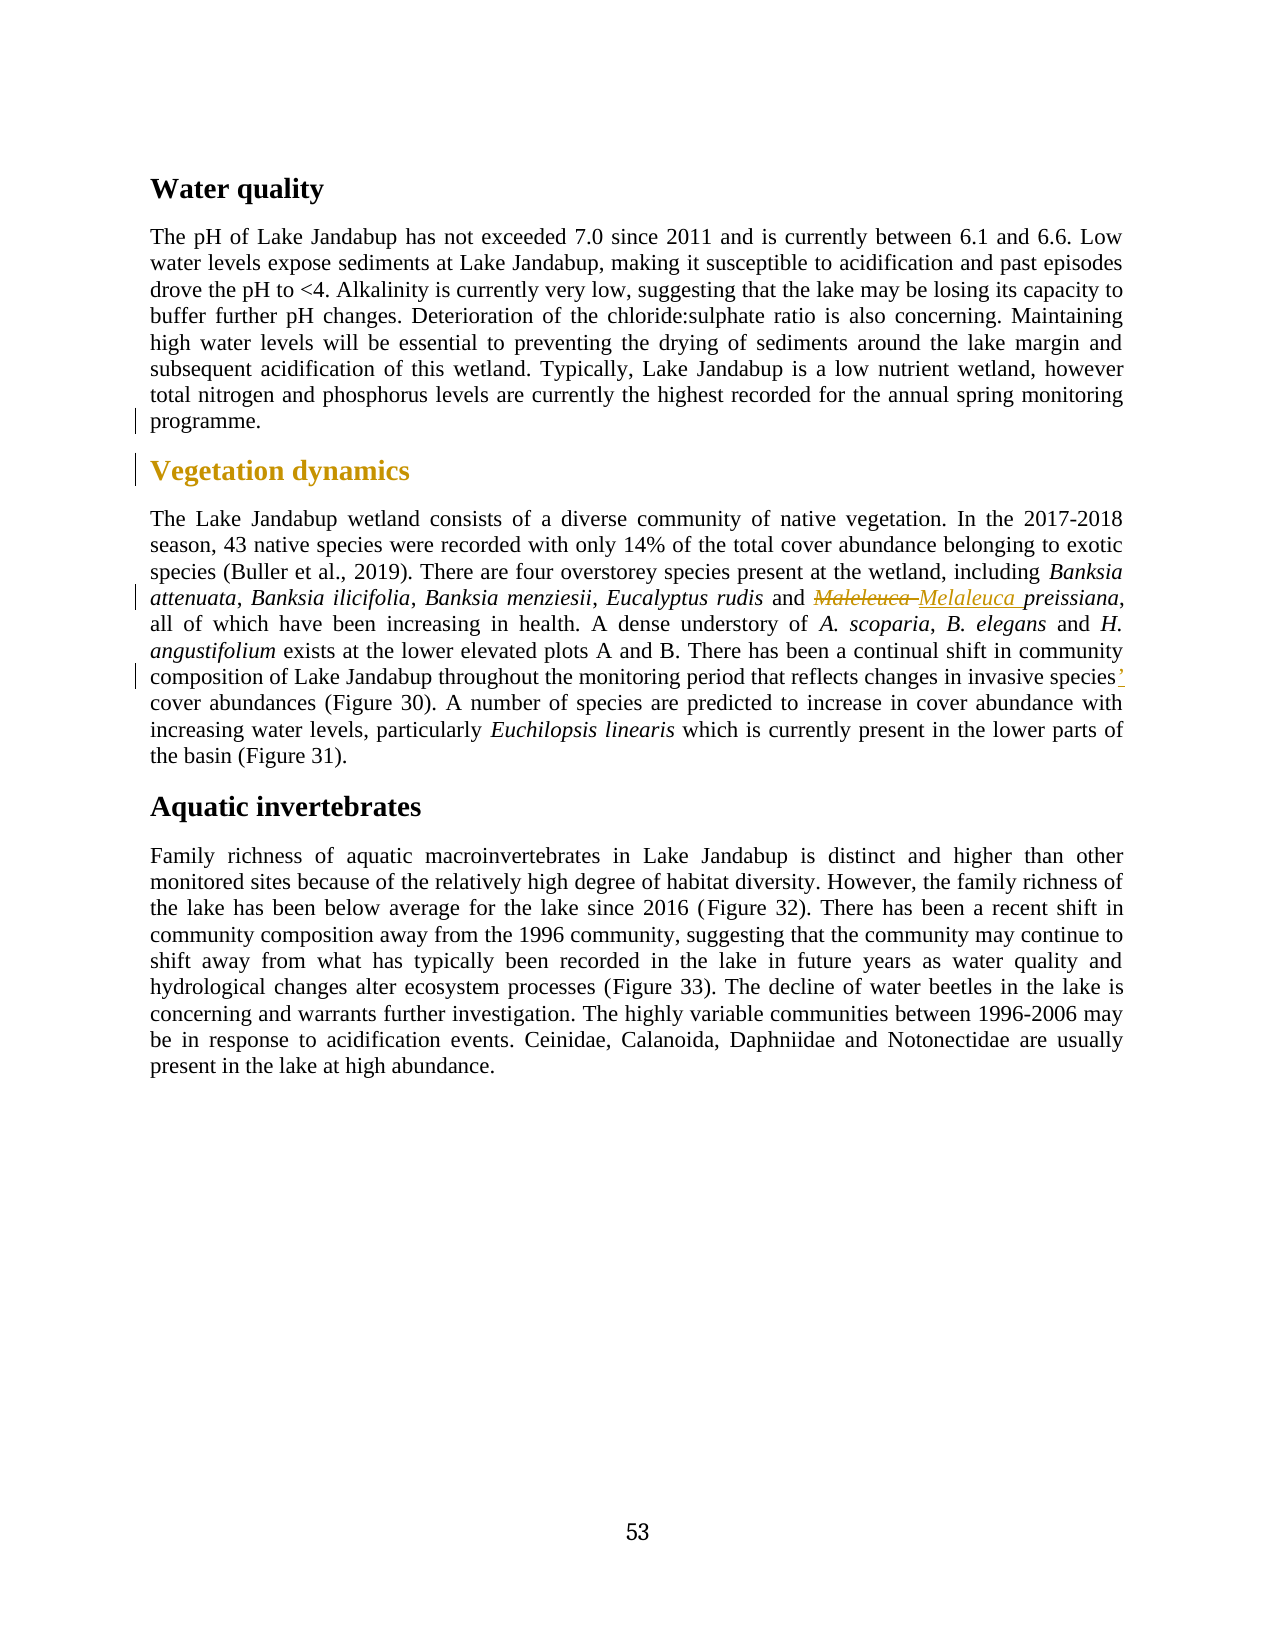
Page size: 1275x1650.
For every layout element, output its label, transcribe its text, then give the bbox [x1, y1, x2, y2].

text The Lake Jandabup wetland consists of a diverse community of native vegetation. In the 2017-2018 season, 43 native species were recorded with only 14% of the total cover abundance belonging to exotic species (Buller et al., 2019). There are four overstorey species present at the wetland, including Banksia attenuata, Banksia ilicifolia, Banksia menziesii, Eucalyptus rudis and preissiana, all of which have been increasing in health. A dense understory of A. scoparia, B. elegans and H. angustifolium exists at the lower elevated plots A and B. There has been a continual shift in community composition of Lake Jandabup throughout the monitoring period that reflects changes in invasive species cover abundances (Figure 30). A number of species are predicted to increase in cover abundance with increasing water levels, particularly Euchilopsis linearis which is currently present in the lower parts of the basin (Figure 31). [150, 505, 1125, 768]
text Family richness of aquatic macroinvertebrates in Lake Jandabup is distinct and higher than other monitored sites because of the relatively high degree of habitat diversity. However, the family richness of the lake has been below average for the lake since 2016 (Figure 32). There has been a recent shift in community composition away from the 1996 community, suggesting that the community may continue to shift away from what has typically been recorded in the lake in future years as water quality and hydrological changes alter ecosystem processes (Figure 33). The decline of water beetles in the lake is concerning and warrants further investigation. The highly variable communities between 1996-2006 may be in response to acidification events. Ceinidae, Calanoida, Daphniidae and Notonectidae are usually present in the lake at high abundance. [150, 842, 1125, 1079]
subtitle Water quality [150, 171, 1125, 204]
subtitle Aquatic invertebrates [150, 789, 1125, 823]
text The pH of Lake Jandabup has not exceeded 7.0 since 2011 and is currently between 6.1 and 6.6. Low water levels expose sediments at Lake Jandabup, making it susceptible to acidification and past episodes drove the pH to <4. Alkalinity is currently very low, suggesting that the lake may be losing its capacity to buffer further pH changes. Deterioration of the chloride:sulphate ratio is also concerning. Maintaining high water levels will be essential to preventing the drying of sediments around the lake margin and subsequent acidification of this wetland. Typically, Lake Jandabup is a low nutrient wetland, however total nitrogen and phosphorus levels are currently the highest recorded for the annual spring monitoring programme. [150, 223, 1125, 434]
text Vegetation dynamics [150, 453, 1125, 486]
